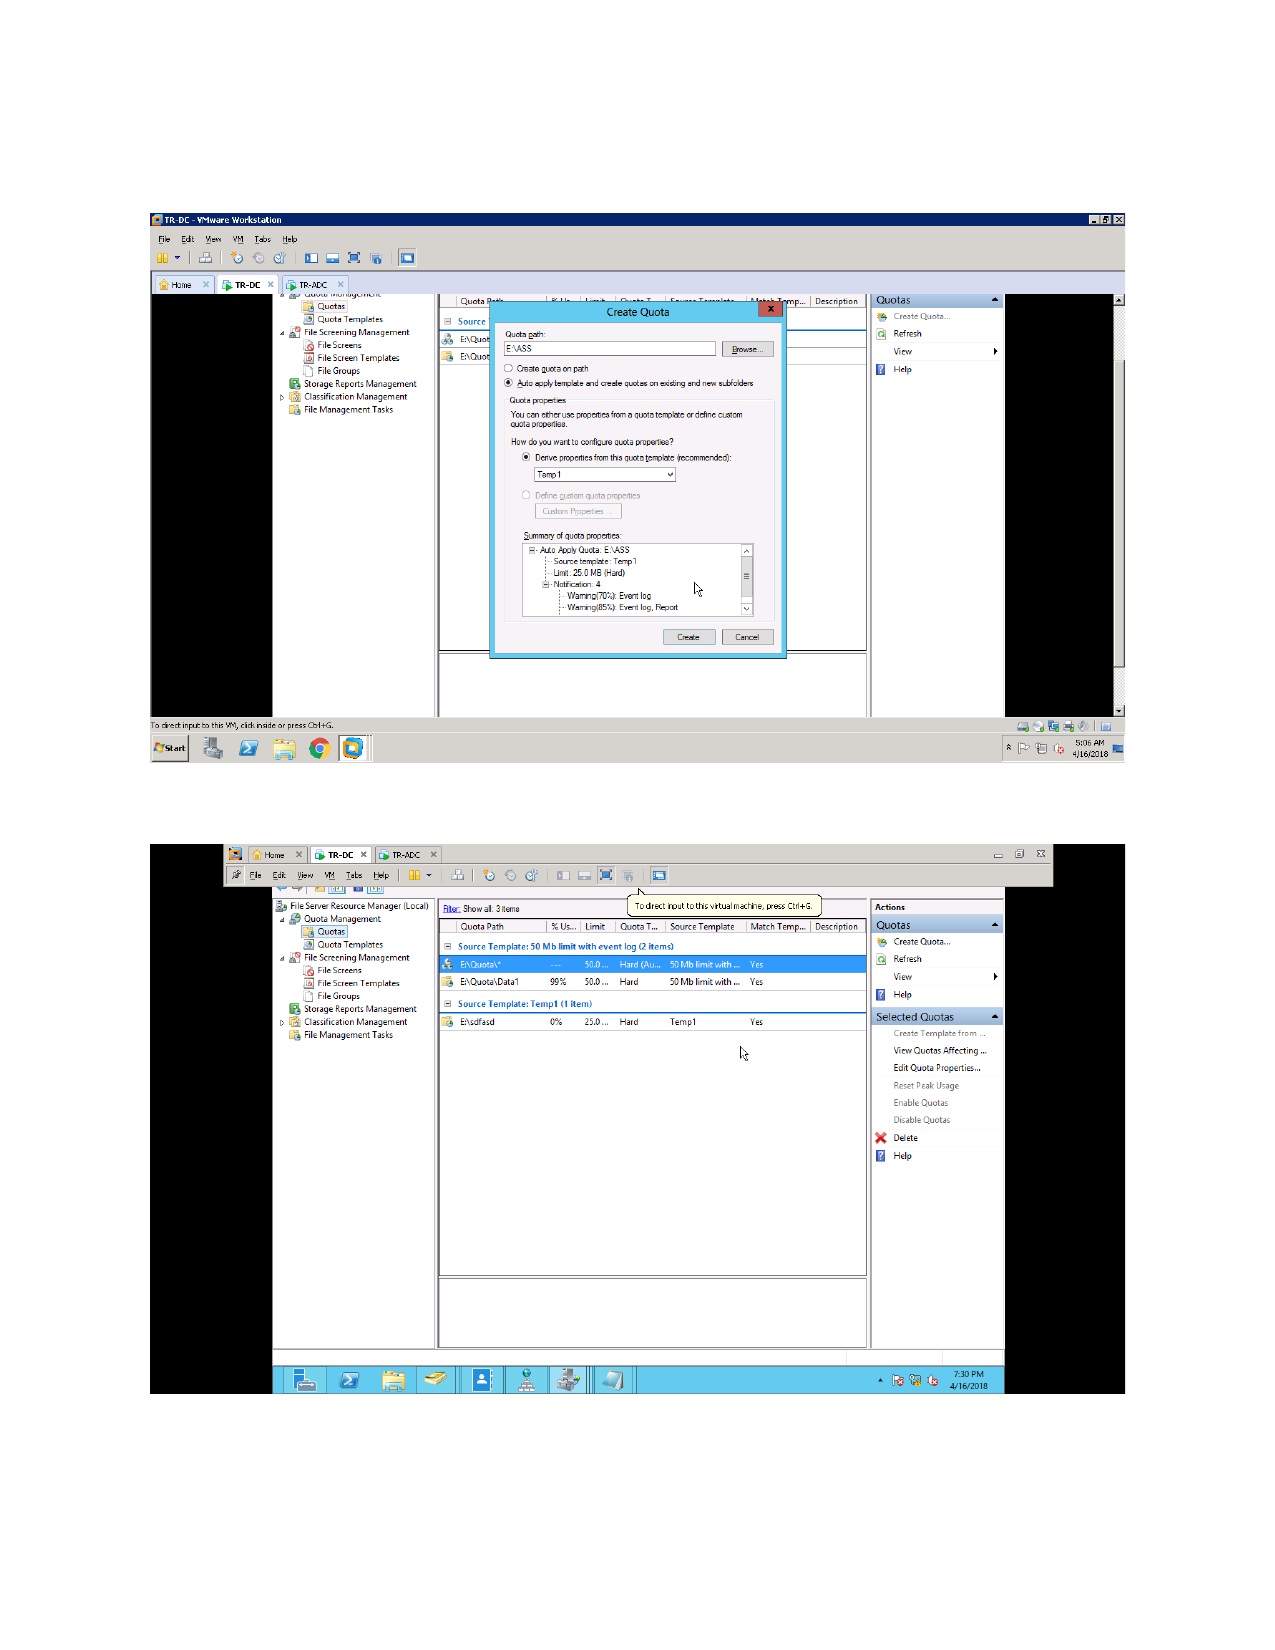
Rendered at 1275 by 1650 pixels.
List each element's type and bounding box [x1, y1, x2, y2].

picture [150, 844, 1125, 1394]
picture [150, 213, 1125, 763]
